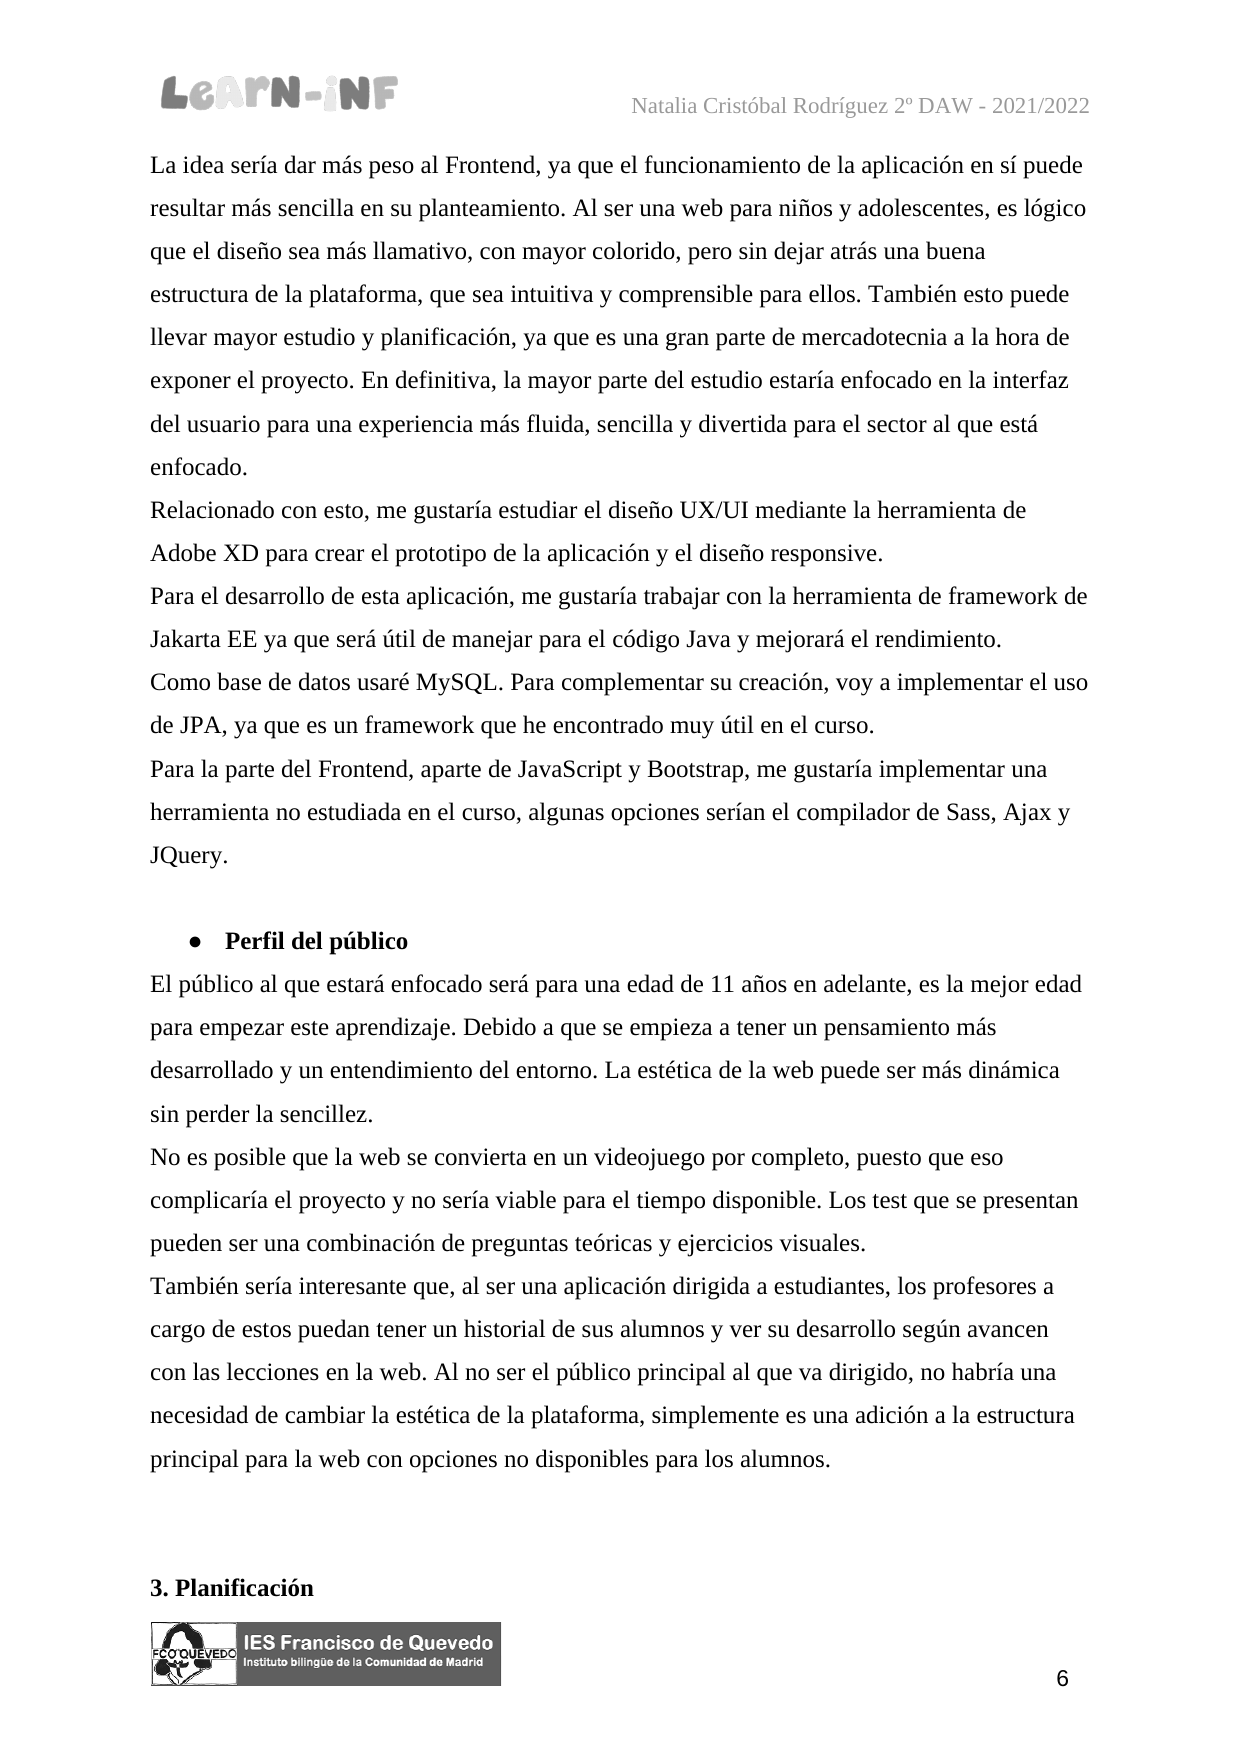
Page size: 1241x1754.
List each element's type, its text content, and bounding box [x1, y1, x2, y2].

list Perfil del público [187, 926, 1090, 955]
text Para la parte del Frontend, aparte de JavaScript y Bootstrap, me gustaría implementar una herramienta no estudiada en el curso, algunas opciones serían el compilador de Sass, Ajax y JQuery. [150, 754, 1090, 869]
text La idea sería dar más peso al Frontend, ya que el funcionamiento de la aplicación en sí puede resultar más sencilla en su planteamiento. Al ser una web para niños y adolescentes, es lógico que el diseño sea más llamativo, con mayor colorido, pero sin dejar atrás una buena estructura de la plataforma, que sea intuitiva y comprensible para ellos. También esto puede llevar mayor estudio y planificación, ya que es una gran parte de mercadotecnia a la hora de exponer el proyecto. En definitiva, la mayor parte del estudio estaría enfocado en la interfaz del usuario para una experiencia más fluida, sencilla y divertida para el sector al que está enfocado. [150, 150, 1090, 481]
text Para el desarrollo de esta aplicación, me gustaría trabajar con la herramienta de framework de Jakarta EE ya que será útil de manejar para el código Java y mejorará el rendimiento. [150, 581, 1090, 653]
picture [159, 58, 415, 114]
text El público al que estará enfocado será para una edad de 11 años en adelante, es la mejor edad para empezar este aprendizaje. Debido a que se empieza a tener un pensamiento más desarrollado y un entendimiento del entorno. La estética de la web puede ser más dinámica sin perder la sencillez. [150, 969, 1090, 1127]
text Relacionado con esto, me gustaría estudiar el diseño UX/UI mediante la herramienta de Adobe XD para crear el prototipo de la aplicación y el diseño responsive. [150, 495, 1090, 567]
text También sería interesante que, al ser una aplicación dirigida a estudiantes, los profesores a cargo de estos puedan tener un historial de sus alumnos y ver su desarrollo según avancen con las lecciones en la web. Al no ser el público principal al que va dirigido, no habría una necesidad de cambiar la estética de la plataforma, simplemente es una adición a la estructura principal para la web con opciones no disponibles para los alumnos. [150, 1271, 1090, 1472]
text No es posible que la web se convierta en un videojuego por completo, puesto que eso complicaría el proyecto y no sería viable para el tiempo disponible. Los test que se presentan pueden ser una combinación de preguntas teóricas y ejercicios visuales. [150, 1142, 1090, 1257]
text Como base de datos usaré MySQL. Para complementar su creación, voy a implementar el uso de JPA, ya que es un framework que he encontrado muy útil en el curso. [150, 667, 1090, 739]
picture [150, 1621, 502, 1687]
text 3. Planificación [150, 1573, 1090, 1602]
